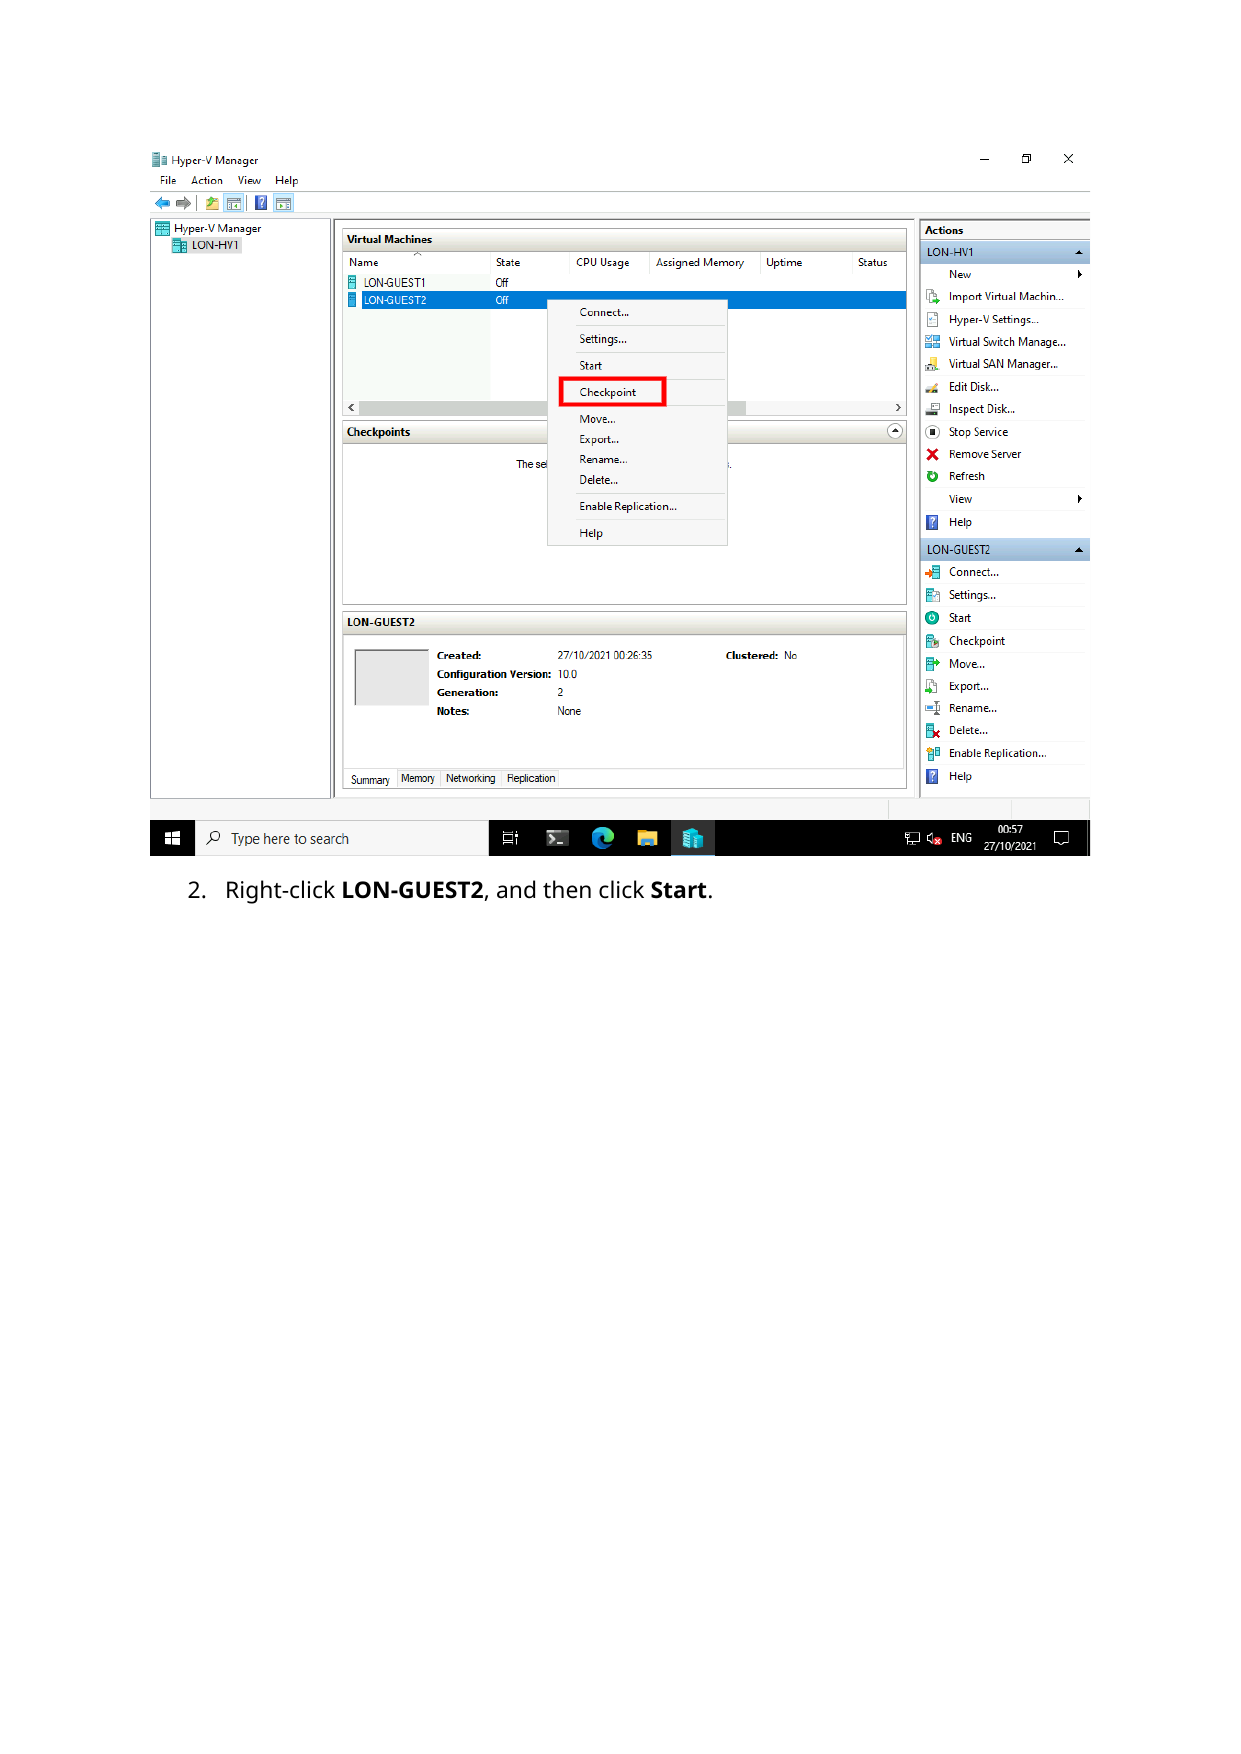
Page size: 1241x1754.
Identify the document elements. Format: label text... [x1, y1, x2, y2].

list Right-click LON-GUEST2, and then click Start. [187, 874, 1090, 906]
picture [150, 150, 1091, 856]
